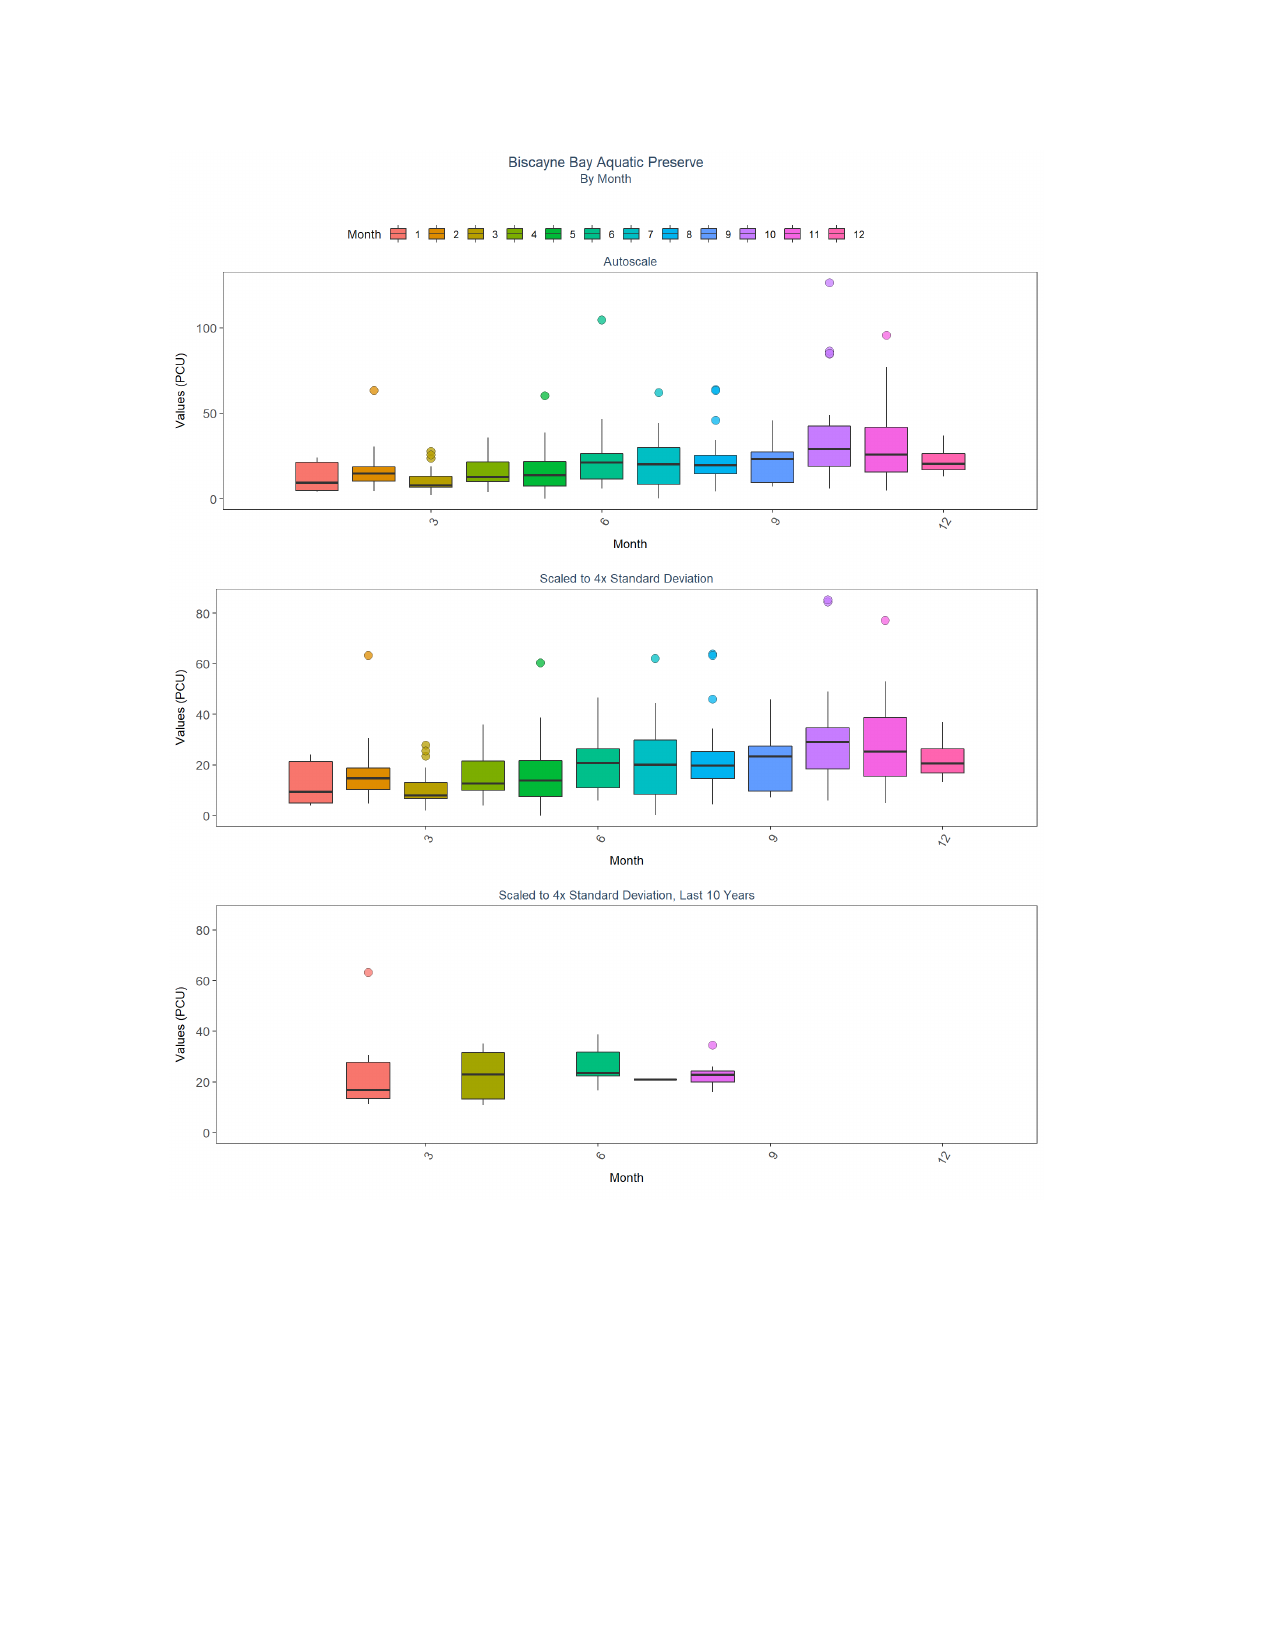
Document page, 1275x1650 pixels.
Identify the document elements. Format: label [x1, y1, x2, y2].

picture [168, 150, 1044, 1200]
